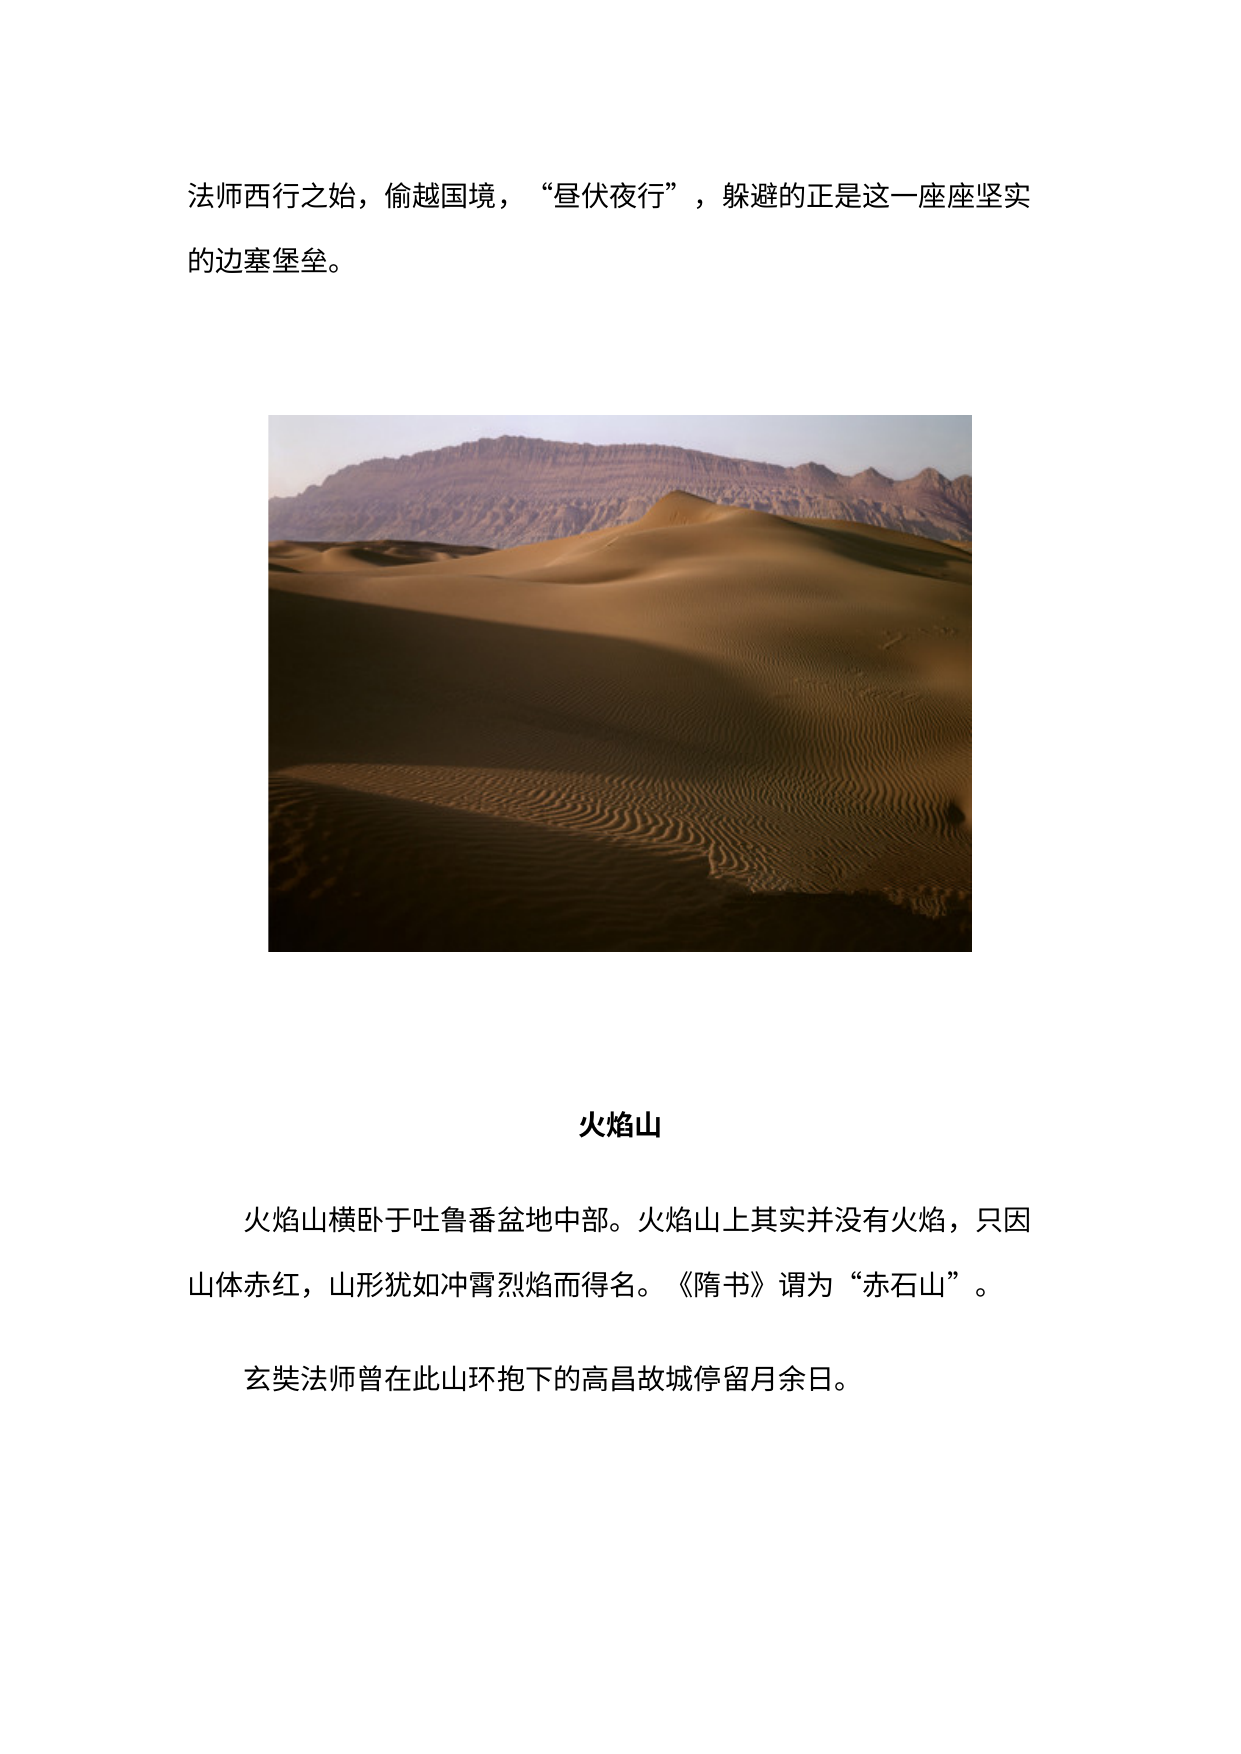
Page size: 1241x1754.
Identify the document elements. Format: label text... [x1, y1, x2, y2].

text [187, 162, 1053, 292]
text 火焰山横卧于吐鲁番盆地中部。火焰山上其实并没有火焰，只因山体赤红，山形犹如冲霄烈焰而得名。《隋书》谓为“赤石山”。 [187, 1185, 1053, 1315]
text 玄奘法师曾在此山环抱下的高昌故城停留月余日。 [187, 1344, 1053, 1409]
picture [268, 415, 972, 952]
text 火焰山 [187, 1091, 1053, 1156]
